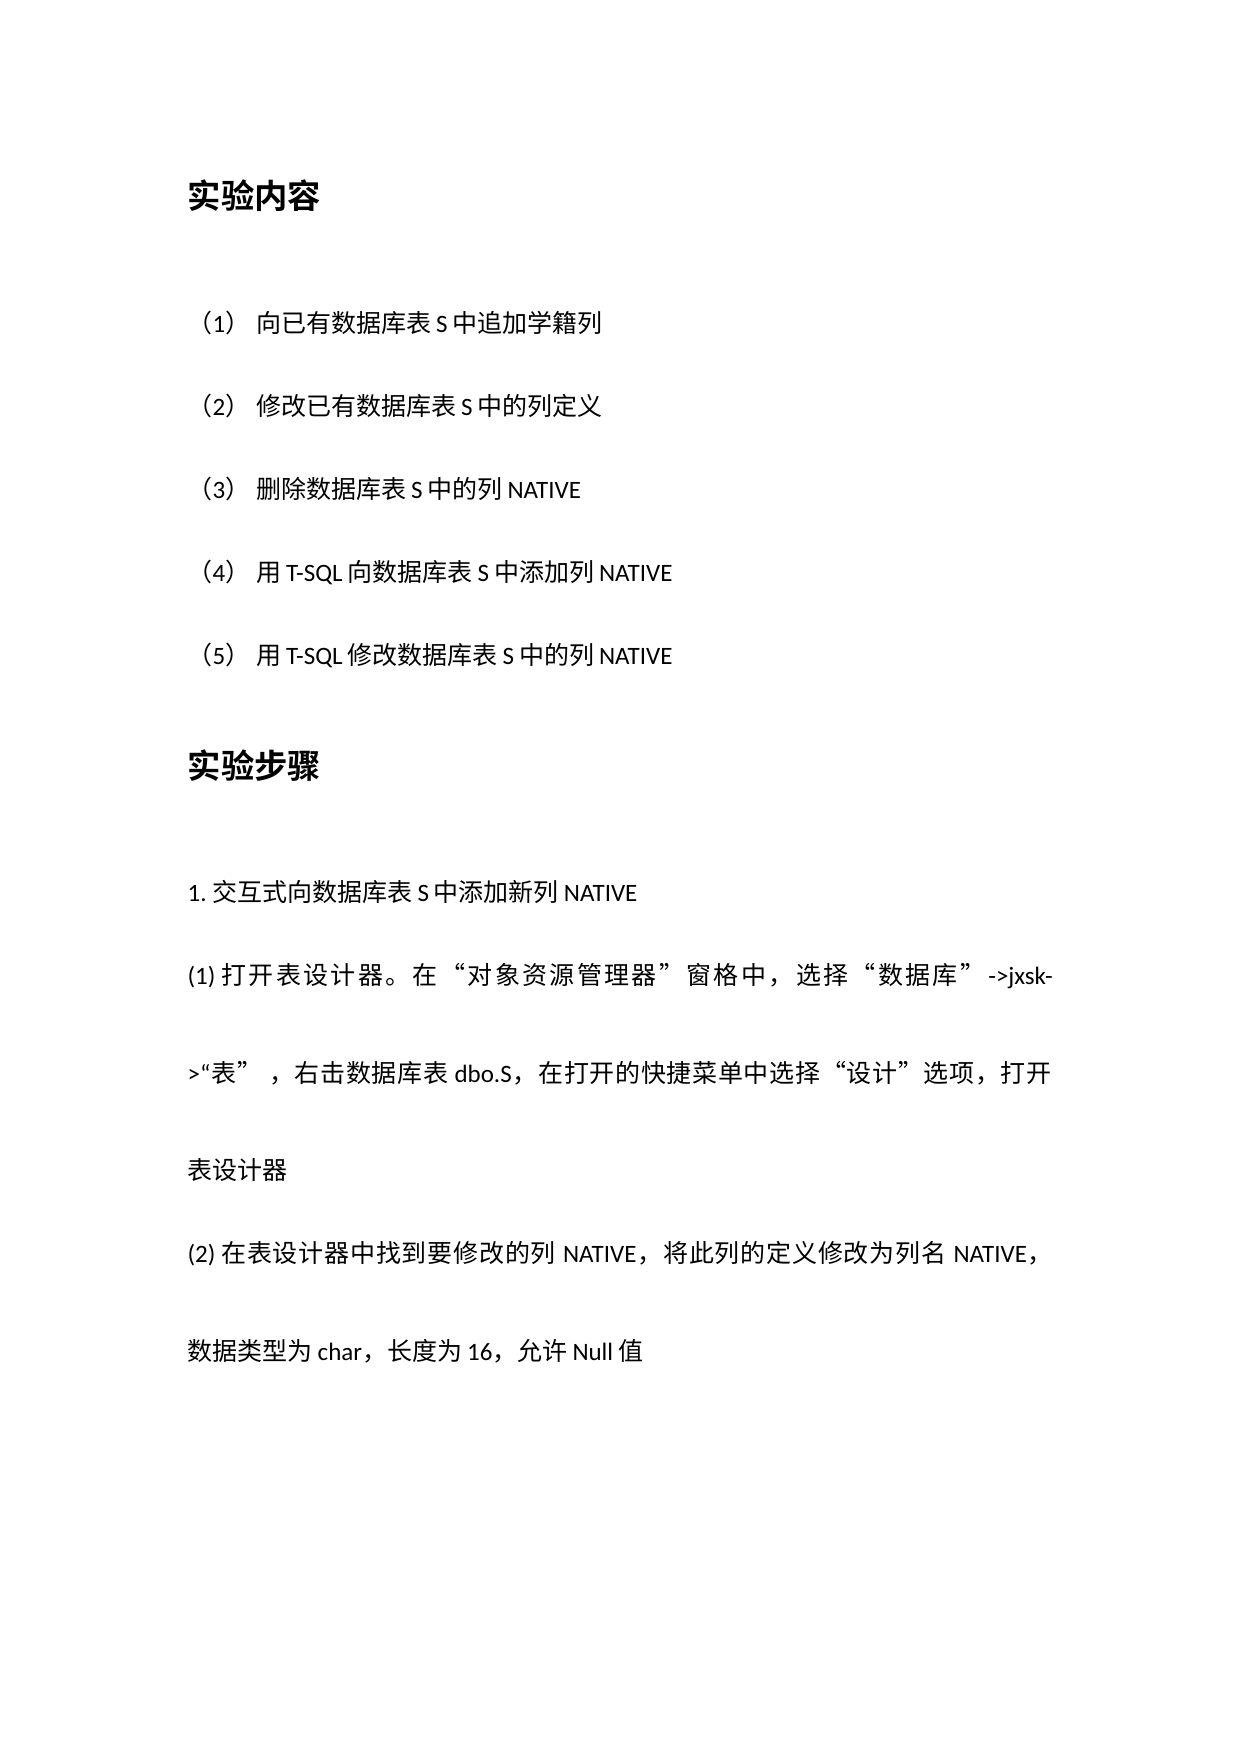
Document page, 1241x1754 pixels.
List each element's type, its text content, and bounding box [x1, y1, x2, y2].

list 打开表设计器。在“对象资源管理器”窗格中，选择“数据库”->jxsk->“表” ，右击数据库表dbo.S，在打开的快捷菜单中选择“设计”选项，打开表设计器 [187, 941, 1053, 1201]
list 向已有数据库表S中追加学籍列 [187, 289, 1053, 354]
list 在表设计器中找到要修改的列NATIVE，将此列的定义修改为列名NATIVE，数据类型为char，长度为16，允许Null值 [187, 1219, 1053, 1382]
subtitle 实验步骤 [187, 731, 1053, 796]
list 用T-SQL修改数据库表S中的列NATIVE [187, 621, 1053, 686]
list 用T-SQL向数据库表S中添加列NATIVE [187, 538, 1053, 603]
subtitle 实验内容 [187, 162, 1053, 227]
list 删除数据库表S中的列NATIVE [187, 455, 1053, 520]
list 修改已有数据库表S中的列定义 [187, 372, 1053, 437]
list 交互式向数据库表S中添加新列NATIVE [187, 858, 1053, 923]
